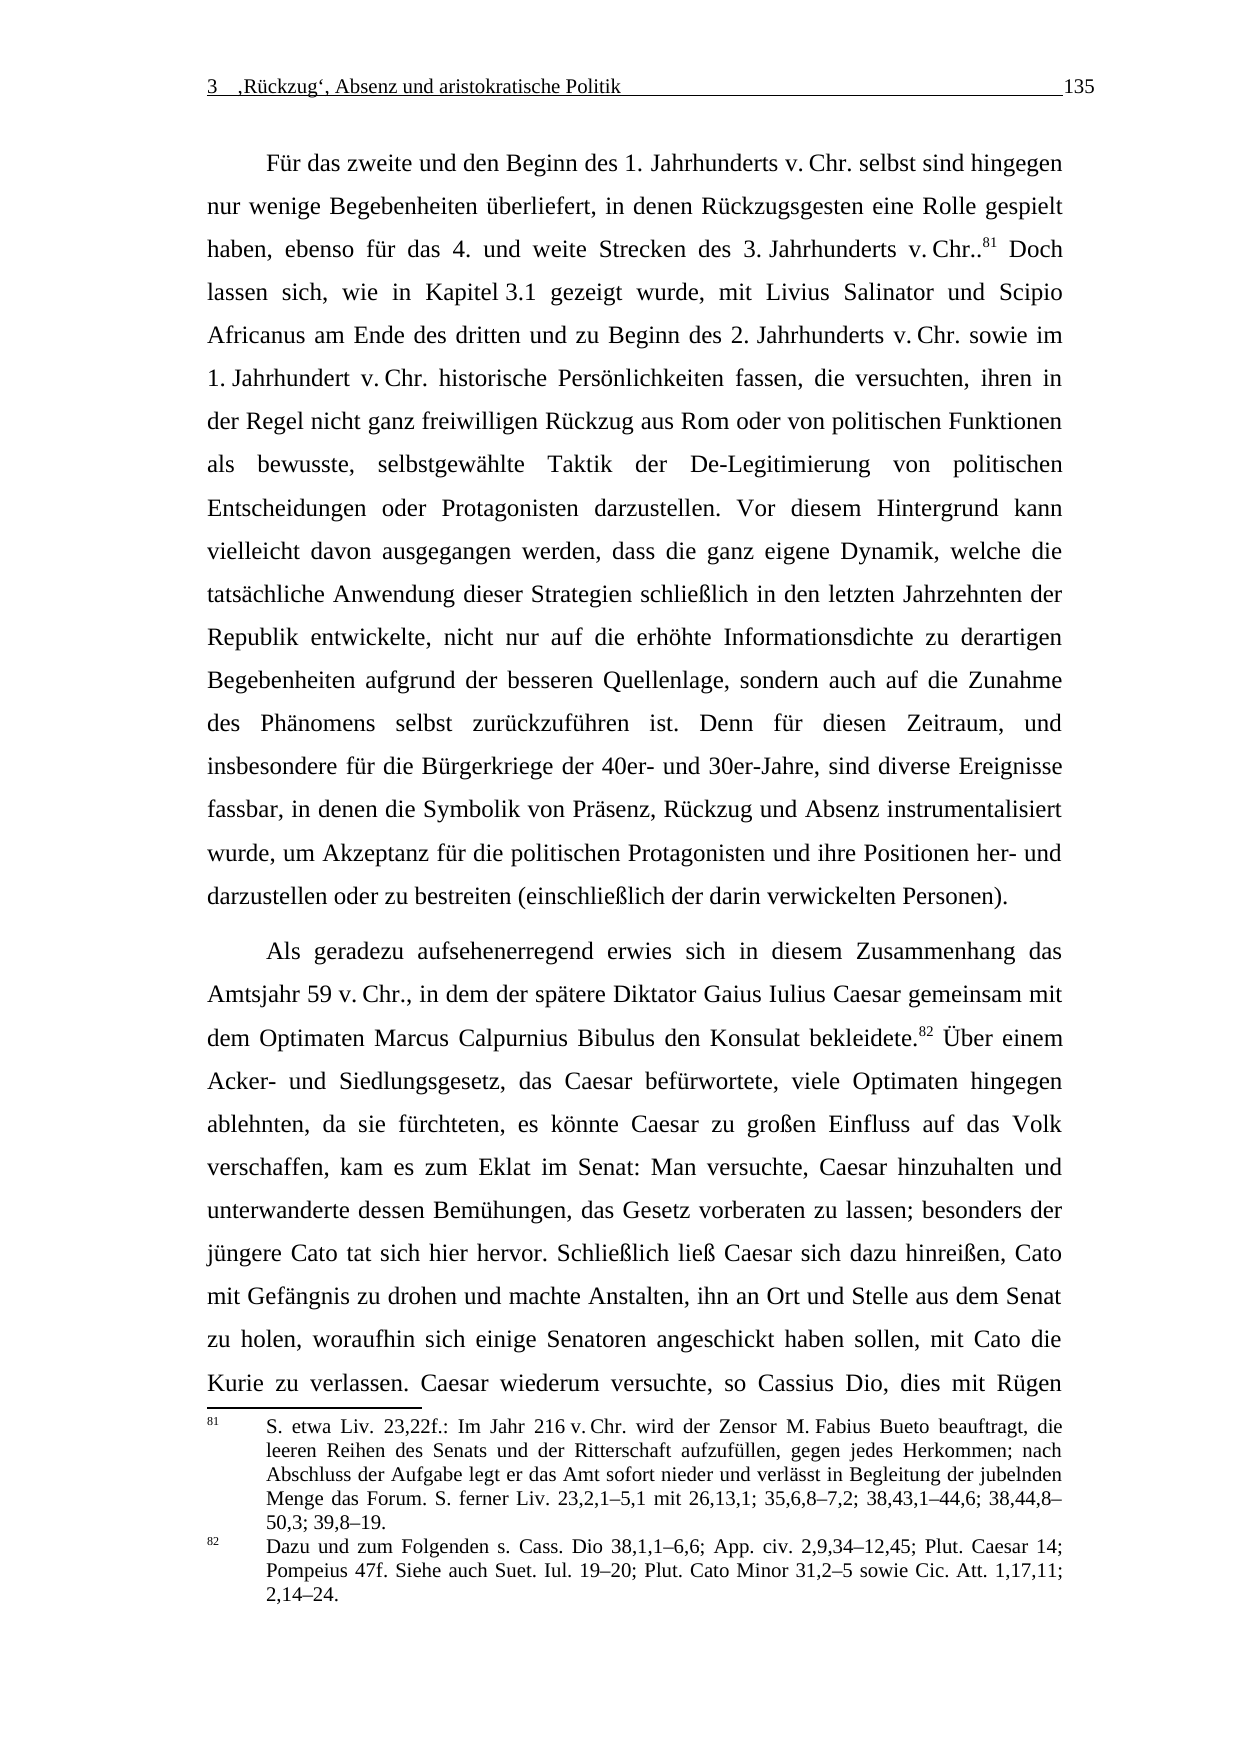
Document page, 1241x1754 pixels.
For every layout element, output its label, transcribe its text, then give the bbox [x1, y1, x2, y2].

text Für das zweite und den Beginn des 1. Jahrhunderts v. Chr. selbst sind hingegen nur wenige Begebenheiten überliefert, in denen Rückzugsgesten eine Rolle gespielt haben, ebenso für das 4. und weite Strecken des 3. Jahrhunderts v. Chr.. Doch lassen sich, wie in Kapitel 3.1 gezeigt wurde, mit Livius Salinator und Scipio Africanus am Ende des dritten und zu Beginn des 2. Jahrhunderts v. Chr. sowie im 1. Jahrhundert v. Chr. historische Persönlichkeiten fassen, die versuchten, ihren in der Regel nicht ganz freiwilligen Rückzug aus Rom oder von politischen Funktionen als bewusste, selbstgewählte Taktik der De-Legitimierung von politischen Entscheidungen oder Protagonisten darzustellen. Vor diesem Hintergrund kann vielleicht davon ausgegangen werden, dass die ganz eigene Dynamik, welche die tatsächliche Anwendung dieser Strategien schließlich in den letzten Jahrzehnten der Republik entwickelte, nicht nur auf die erhöhte Informationsdichte zu derartigen Begebenheiten aufgrund der besseren Quellenlage, sondern auch auf die Zunahme des Phänomens selbst zurückzuführen ist. Denn für diesen Zeitraum, und insbesondere für die Bürgerkriege der 40er- und 30er-Jahre, sind diverse Ereignisse fassbar, in denen die Symbolik von Präsenz, Rückzug und Absenz instrumentalisiert wurde, um Akzeptanz für die politischen Protagonisten und ihre Positionen her- und darzustellen oder zu bestreiten (einschließlich der darin verwickelten Personen). [207, 148, 1063, 909]
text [207, 936, 1063, 1396]
